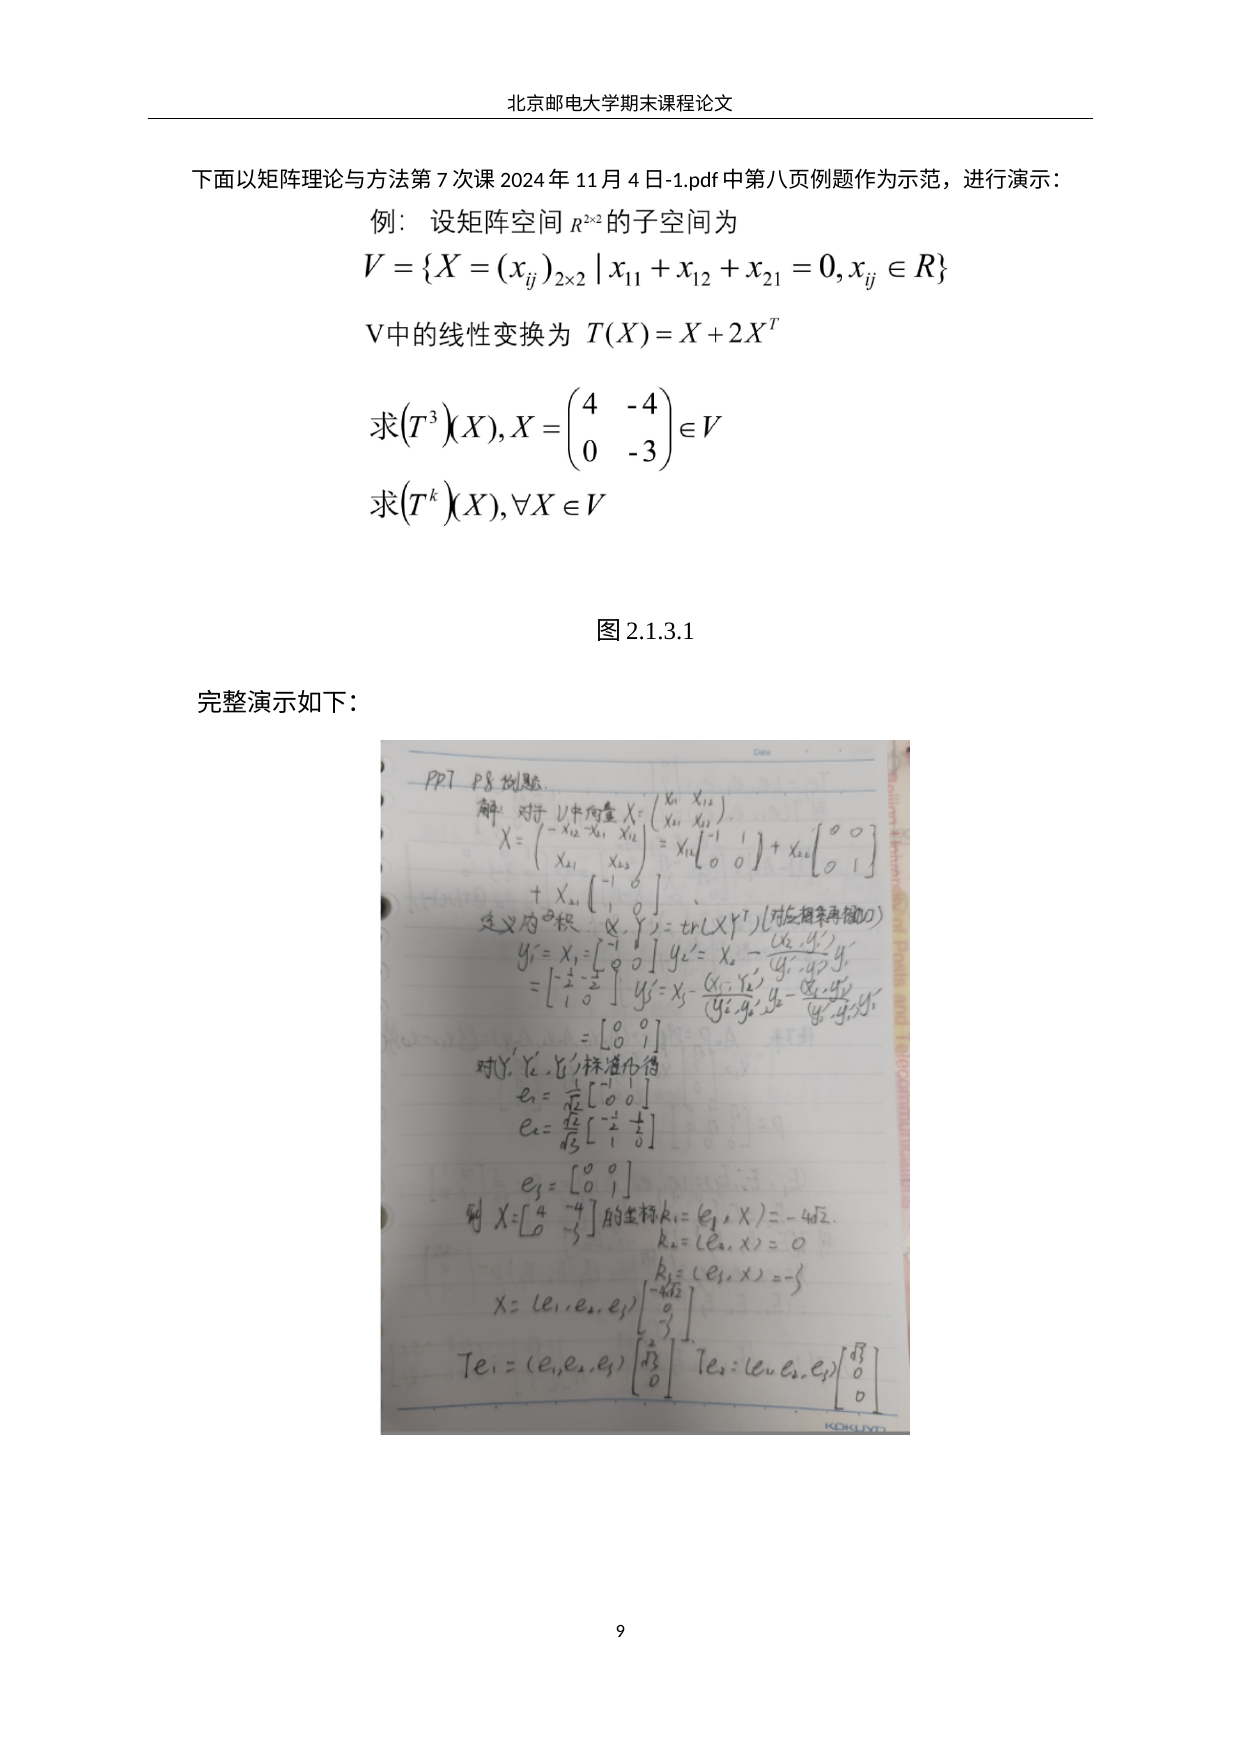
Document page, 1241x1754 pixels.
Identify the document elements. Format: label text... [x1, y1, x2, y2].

text 图2.1.3.1 [148, 596, 1093, 661]
picture [336, 200, 954, 575]
text 完整演示如下： [148, 668, 1093, 733]
text 下面以矩阵理论与方法第7次课2024年11月4日-1.pdf中第八页例题作为示范，进行演示： [148, 162, 1093, 194]
picture [380, 740, 910, 1435]
